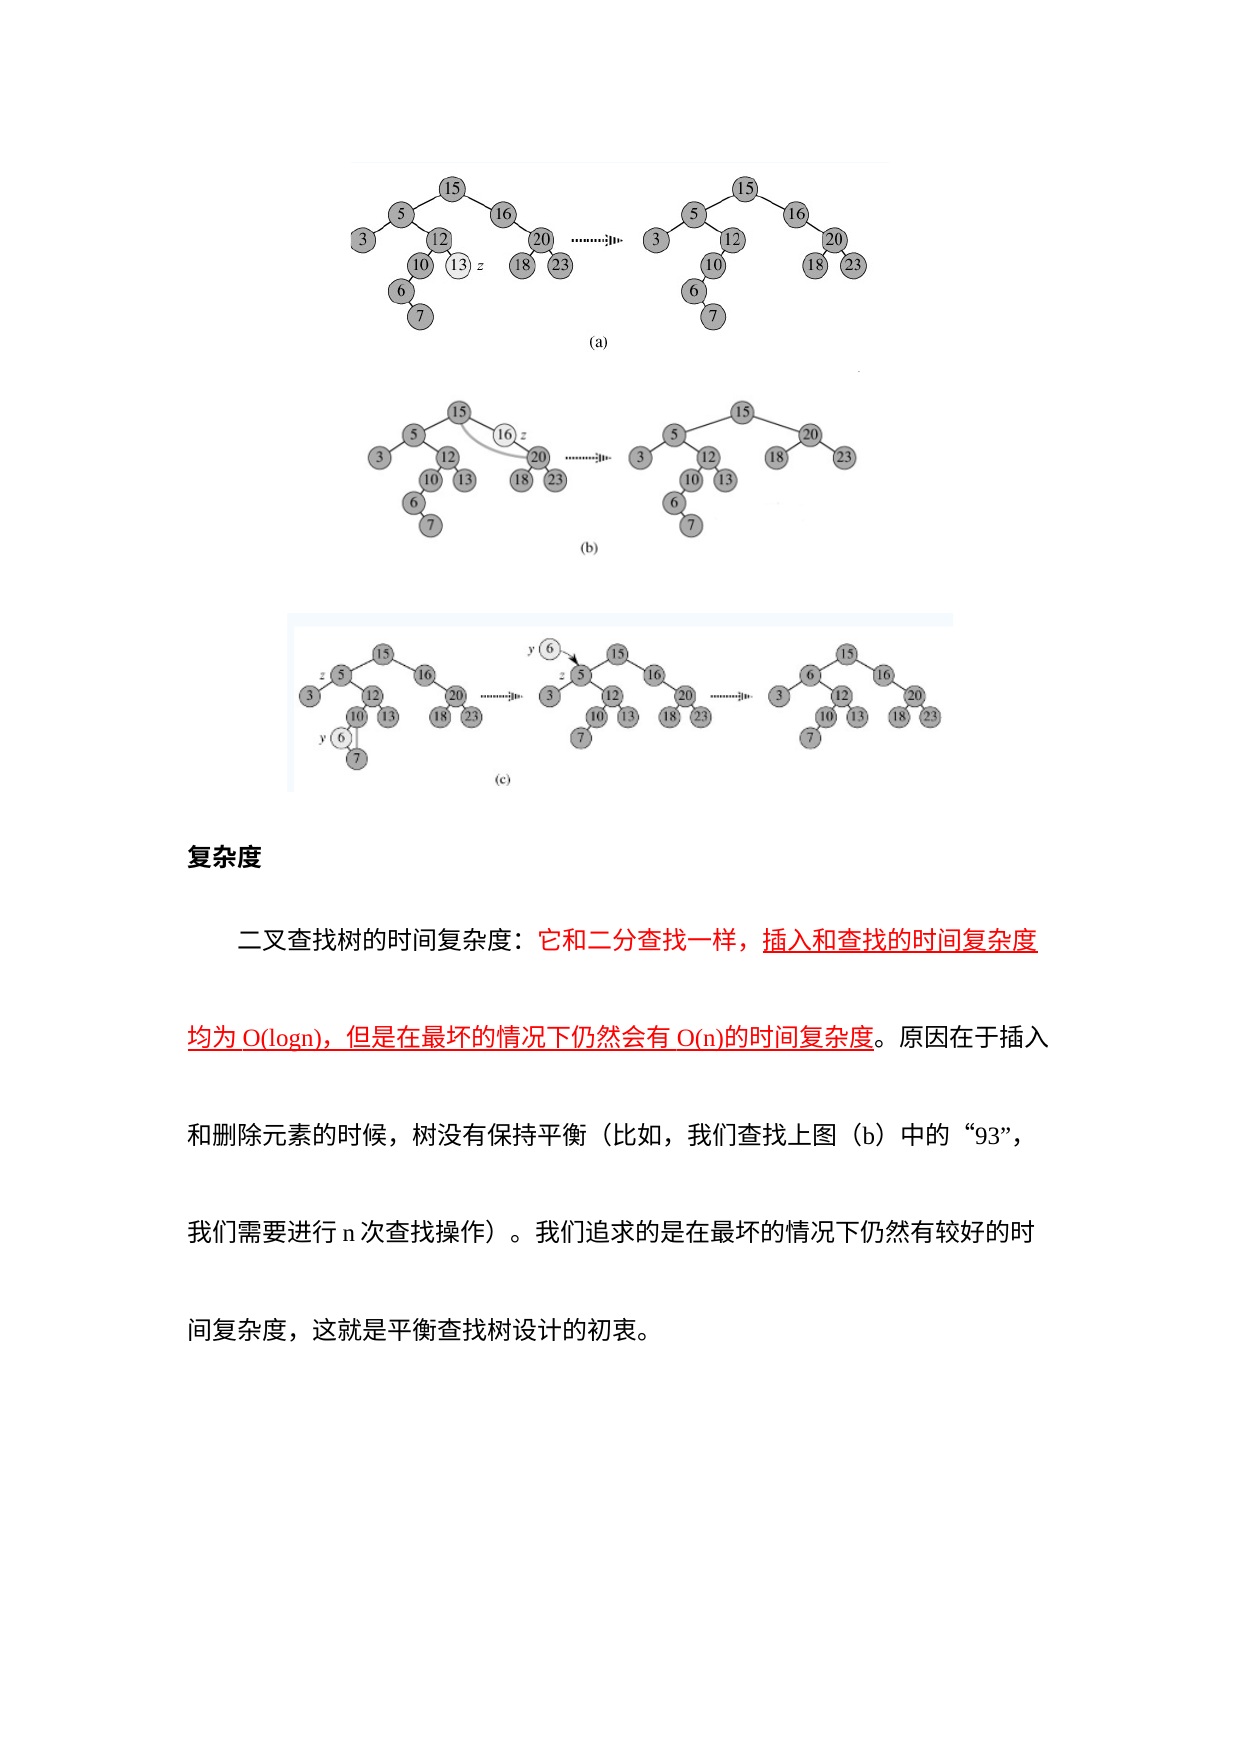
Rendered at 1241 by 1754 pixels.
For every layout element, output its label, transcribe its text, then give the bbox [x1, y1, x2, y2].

picture [337, 371, 904, 567]
picture [287, 613, 954, 792]
picture [350, 162, 890, 355]
text 二叉查找树的时间复杂度：它和二分查找一样，插入和查找的时间复杂度均为O(logn)，但是在最坏的情况下仍然会有O(n)的时间复杂度。原因在于插入和删除元素的时候，树没有保持平衡（比如，我们查找上图（b）中的“93”，我们需要进行n次查找操作）。我们追求的是在最坏的情况下仍然有较好的时间复杂度，这就是平衡查找树设计的初衷。 [187, 906, 1053, 1361]
subtitle 复杂度 [187, 823, 1053, 888]
